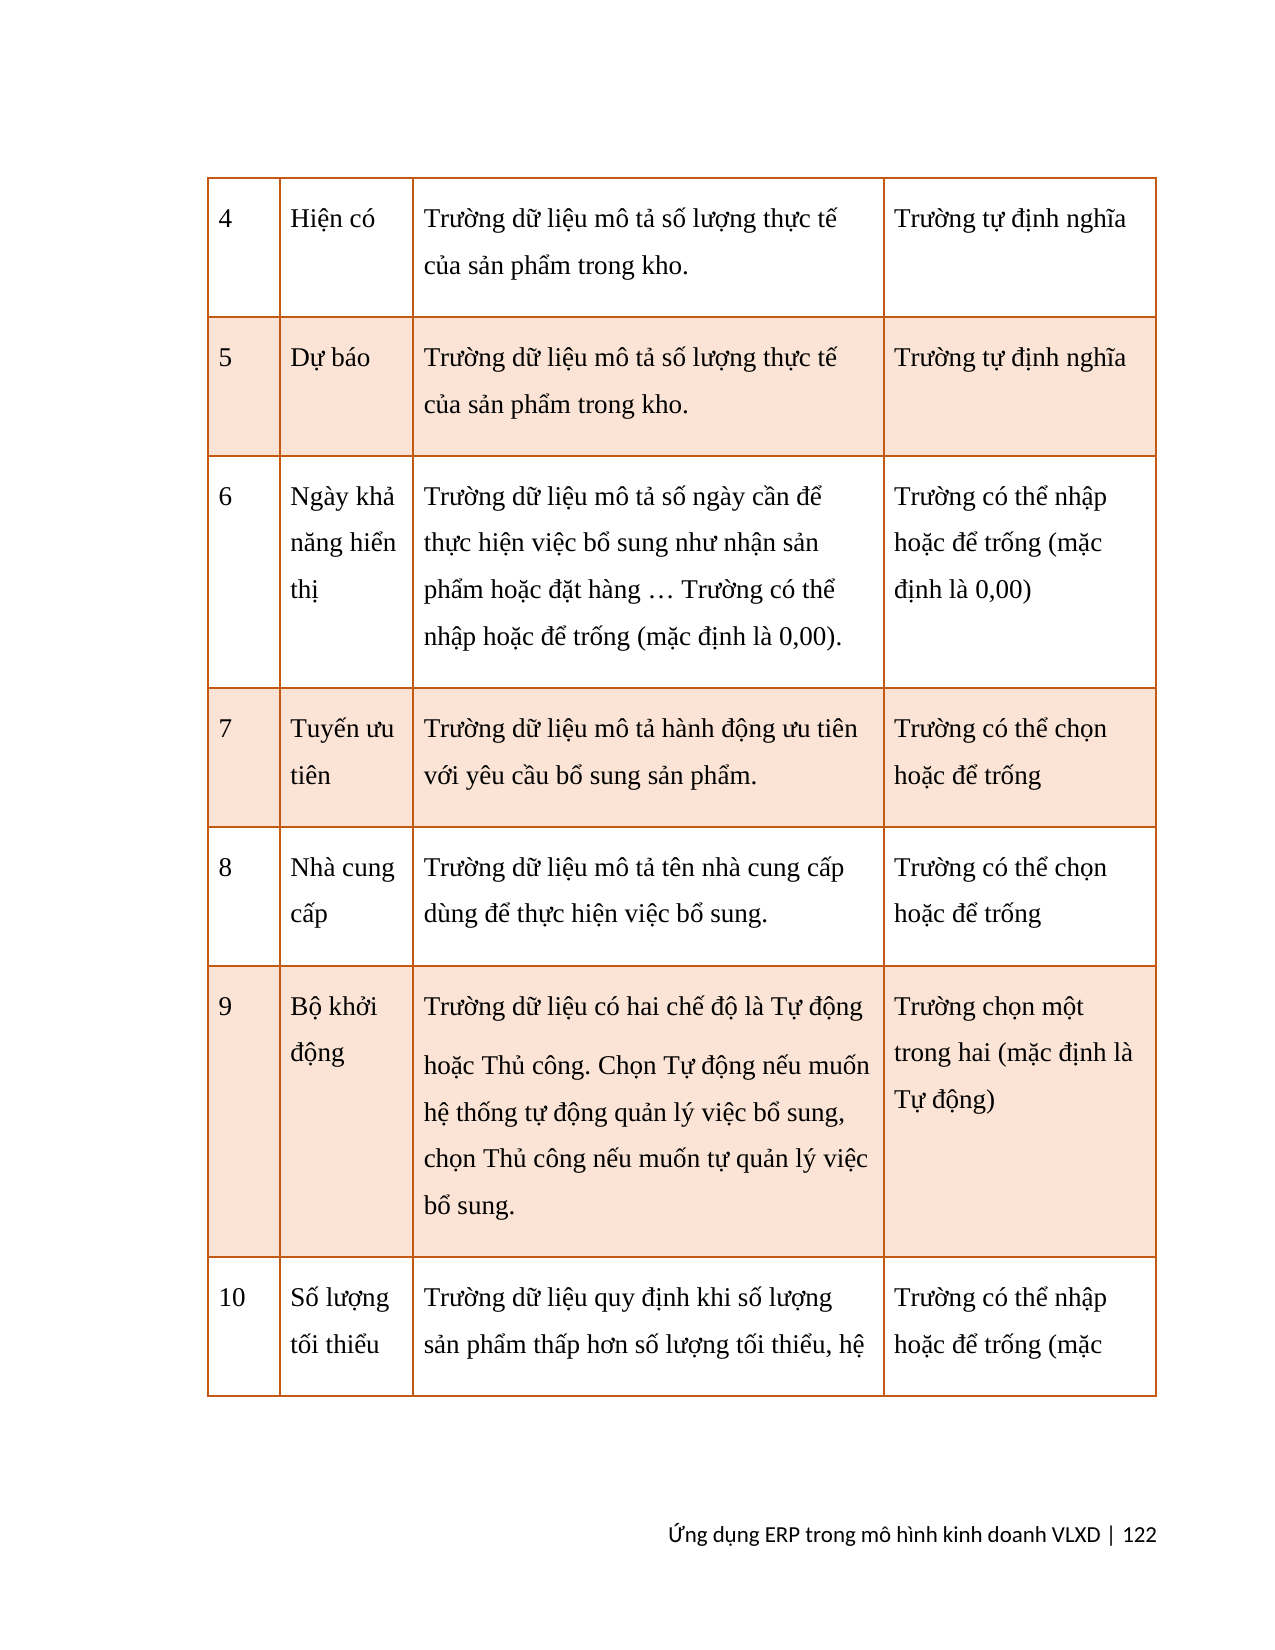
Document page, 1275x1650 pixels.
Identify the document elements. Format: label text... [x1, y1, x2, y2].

table_cell 9 [209, 967, 279, 1256]
table_cell Trường dữ liệu mô tả số lượng thực tế của sản phẩm trong kho. [414, 318, 883, 455]
table_cell Số lượng tối thiểu [281, 1258, 412, 1395]
table_cell Trường dữ liệu có hai chế độ là Tự động hoặc Thủ công. Chọn Tự động nếu muốn hệ thống tự động quản lý việc bổ sung, chọn Thủ công nếu muốn tự quản lý việc bổ sung. [414, 967, 883, 1256]
table_cell Trường dữ liệu mô tả số lượng thực tế của sản phẩm trong kho. [414, 179, 883, 316]
table_cell Trường dữ liệu mô tả số ngày cần để thực hiện việc bổ sung như nhận sản phẩm hoặc đặt hàng … Trường có thể nhập hoặc để trống (mặc định là 0,00). [414, 457, 883, 687]
table_cell Trường có thể chọn hoặc để trống [885, 689, 1155, 826]
table_cell Trường tự định nghĩa [885, 318, 1155, 455]
table_cell Trường chọn một trong hai (mặc định là Tự động) [885, 967, 1155, 1256]
table_cell Dự báo [281, 318, 412, 455]
table_cell Nhà cung cấp [281, 828, 412, 965]
table_cell Tuyến ưu tiên [281, 689, 412, 826]
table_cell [414, 1258, 883, 1395]
table_cell 7 [209, 689, 279, 826]
table_cell Trường dữ liệu mô tả hành động ưu tiên với yêu cầu bổ sung sản phẩm. [414, 689, 883, 826]
table_cell 8 [209, 828, 279, 965]
table_cell Ngày khả năng hiển thị [281, 457, 412, 687]
table_cell Bộ khởi động [281, 967, 412, 1256]
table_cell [885, 1258, 1155, 1395]
table_cell Trường dữ liệu mô tả tên nhà cung cấp dùng để thực hiện việc bổ sung. [414, 828, 883, 965]
table_cell Hiện có [281, 179, 412, 316]
table_cell Trường có thể nhập hoặc để trống (mặc định là 0,00) [885, 457, 1155, 687]
table_cell 4 [209, 179, 279, 316]
table_cell 6 [209, 457, 279, 687]
table_cell Trường tự định nghĩa [885, 179, 1155, 316]
table_cell Trường có thể chọn hoặc để trống [885, 828, 1155, 965]
table_cell 10 [209, 1258, 279, 1395]
table_cell 5 [209, 318, 279, 455]
